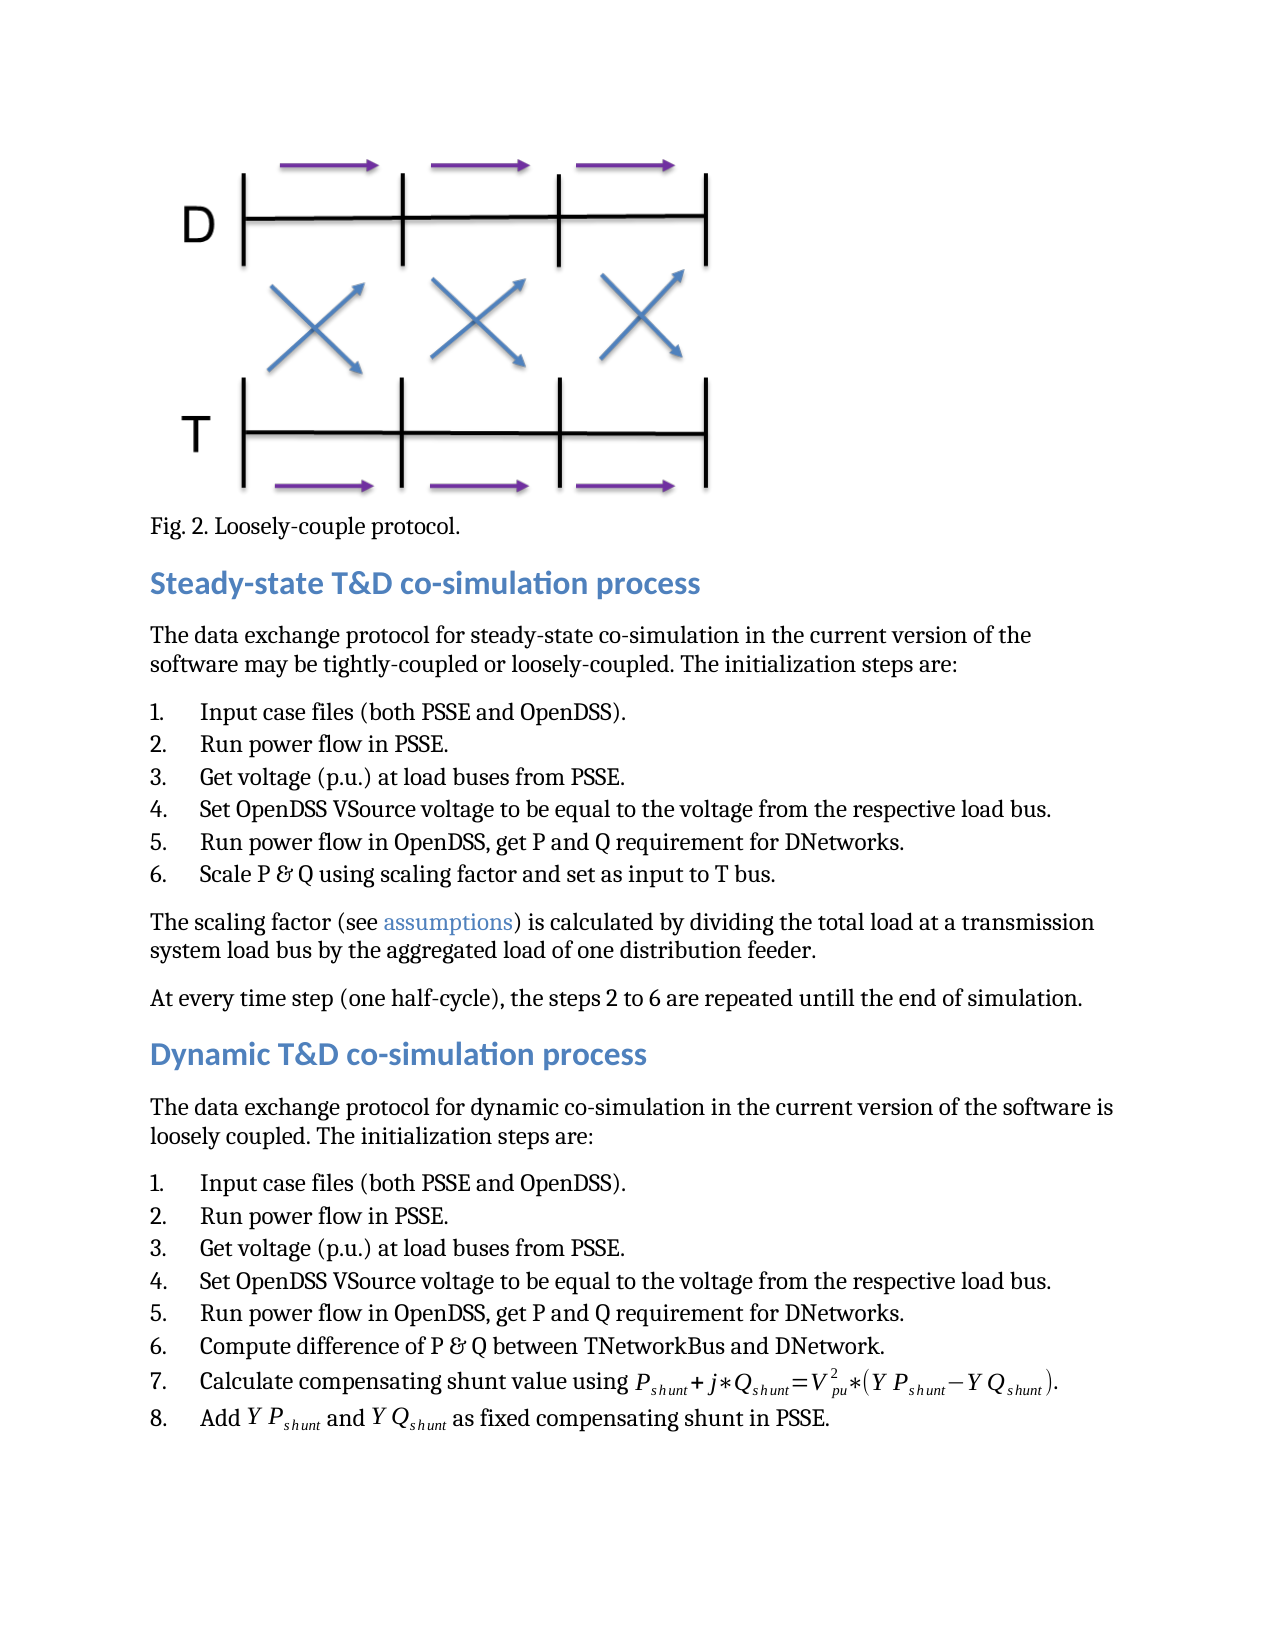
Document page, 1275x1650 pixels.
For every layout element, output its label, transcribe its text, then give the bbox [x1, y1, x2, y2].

list Get voltage (p.u.) at load buses from PSSE. [150, 762, 1125, 791]
list Run power flow in PSSE. [150, 730, 1125, 759]
text At every time step (one half-cycle), the steps 2 to 6 are repeated untill the end of simulation. [150, 984, 1125, 1012]
list Input case files (both PSSE and OpenDSS). [150, 1169, 1125, 1198]
list Calculate compensating shunt value using . [150, 1364, 1125, 1399]
text The data exchange protocol for steady-state co-simulation in the current version of the software may be tightly-coupled or loosely-coupled. The initialization steps are: [150, 621, 1125, 679]
list Input case files (both PSSE and OpenDSS). [150, 697, 1125, 726]
subtitle Steady-state T&D co-simulation process [150, 562, 1125, 602]
list Run power flow in OpenDSS, get P and Q requirement for DNetworks. [150, 1299, 1125, 1328]
list Scale P & Q using scaling factor and set as input to T bus. [150, 860, 1125, 889]
text The scaling factor (see assumptions) is calculated by dividing the total load at a transmission system load bus by the aggregated load of one distribution feeder. [150, 907, 1125, 965]
list Add and as fixed compensating shunt in PSSE. [150, 1403, 1125, 1434]
picture [150, 150, 716, 509]
list Run power flow in PSSE. [150, 1202, 1125, 1230]
subtitle Dynamic T&D co-simulation process [150, 1033, 1125, 1074]
list Set OpenDSS VSource voltage to be equal to the voltage from the respective load bus. [150, 1267, 1125, 1295]
list Get voltage (p.u.) at load buses from PSSE. [150, 1234, 1125, 1263]
list Run power flow in OpenDSS, get P and Q requirement for DNetworks. [150, 827, 1125, 856]
list Set OpenDSS VSource voltage to be equal to the voltage from the respective load bus. [150, 795, 1125, 824]
text Fig. 2. Loosely-couple protocol. [150, 512, 1125, 541]
list Compute difference of P & Q between TNetworkBus and DNetwork. [150, 1332, 1125, 1360]
text The data exchange protocol for dynamic co-simulation in the current version of the software is loosely coupled. The initialization steps are: [150, 1093, 1125, 1150]
